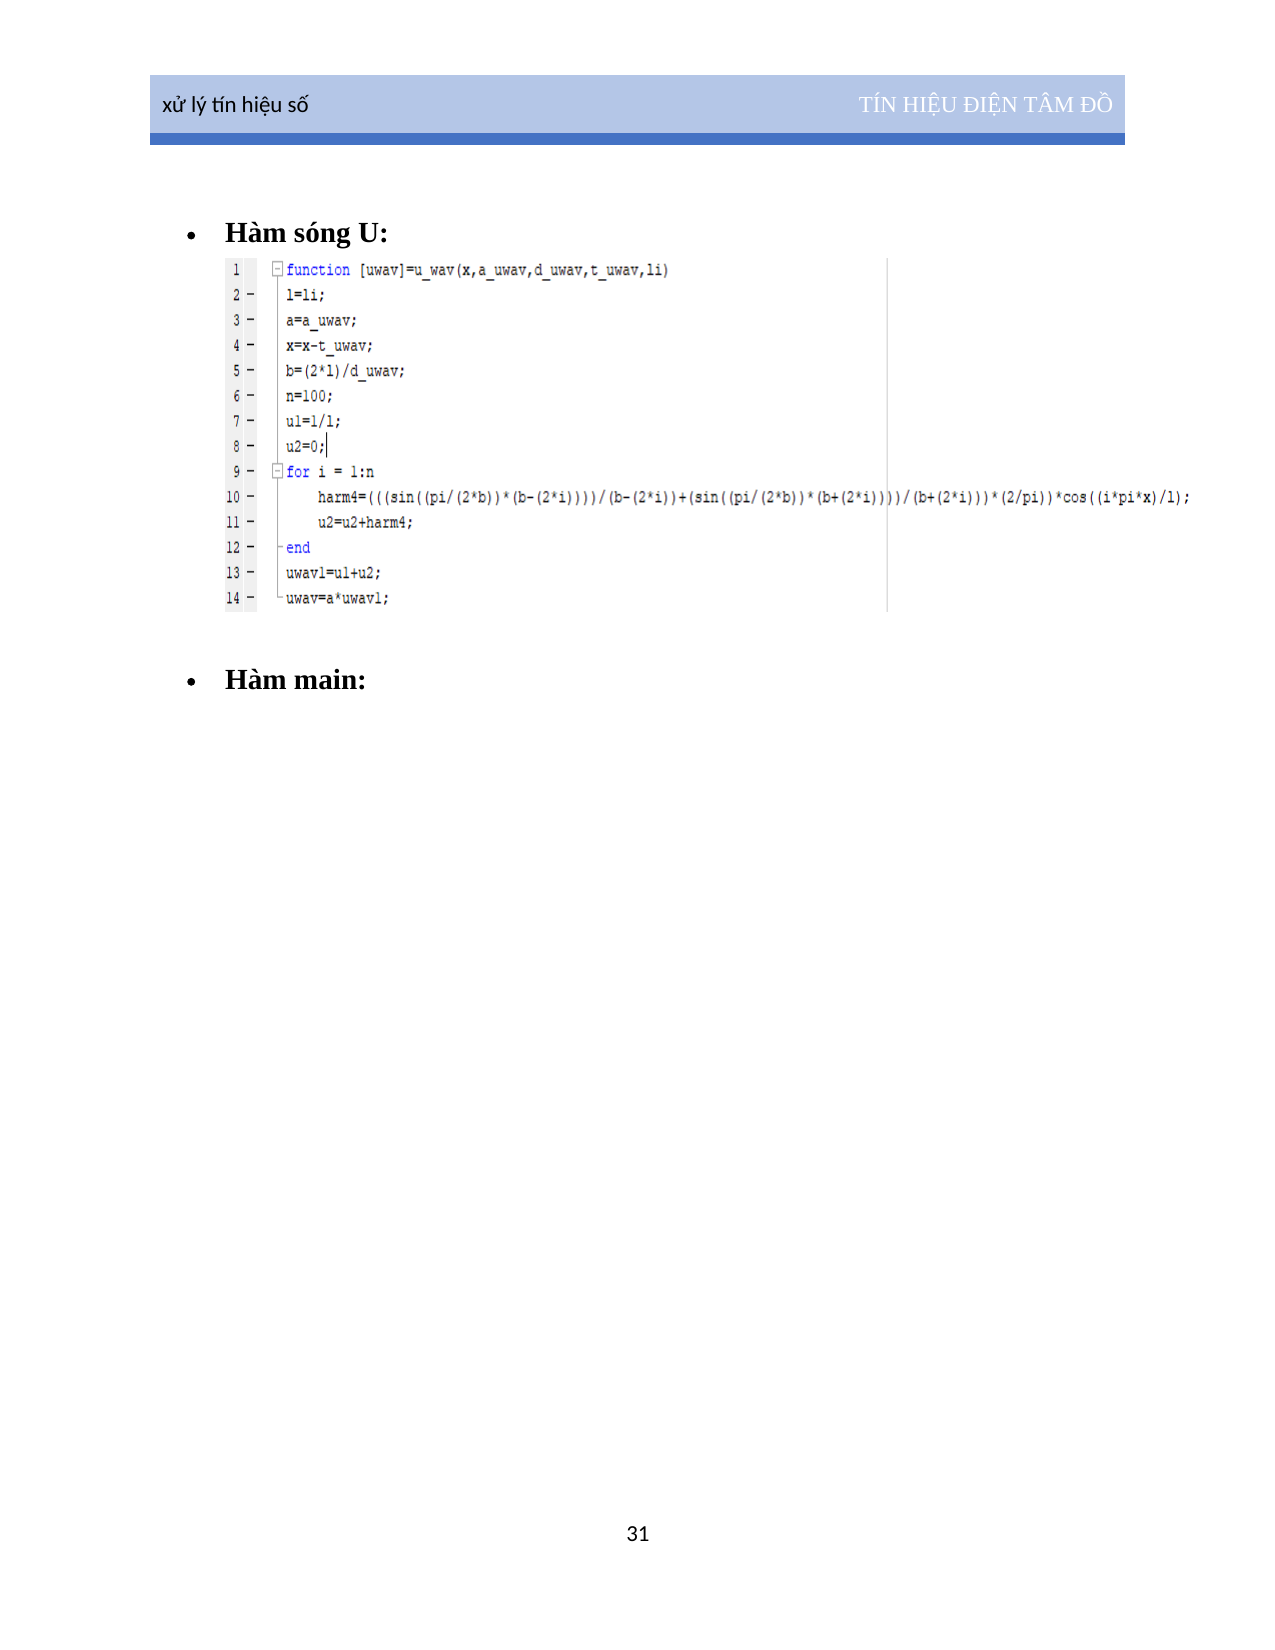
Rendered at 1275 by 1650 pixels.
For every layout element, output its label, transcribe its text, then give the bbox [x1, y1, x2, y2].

list Hàm sóng U: [187, 216, 1125, 249]
list Hàm main: [187, 662, 1125, 695]
picture [225, 258, 1200, 612]
